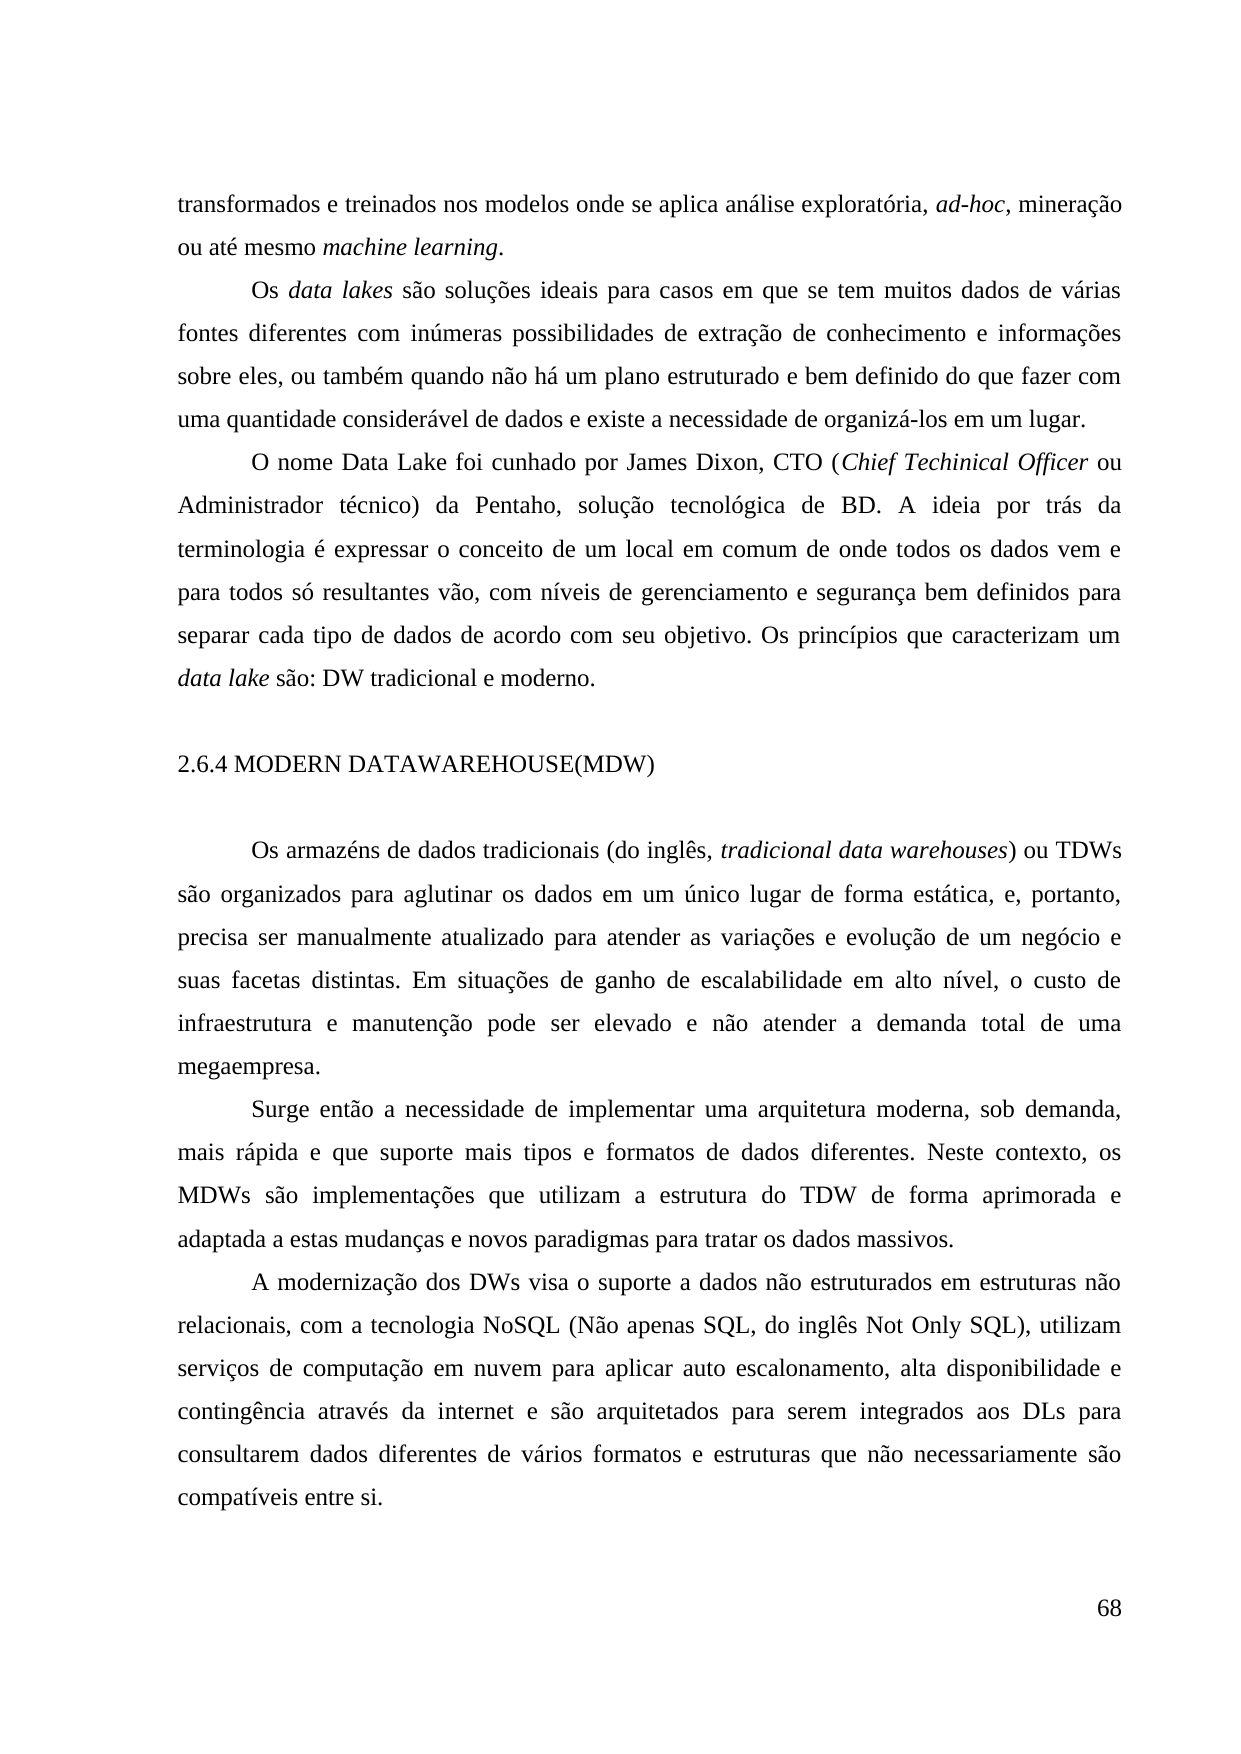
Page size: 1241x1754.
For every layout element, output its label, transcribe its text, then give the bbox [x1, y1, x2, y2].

text Os data lakes são soluções ideais para casos em que se tem muitos dados de várias fontes diferentes com inúmeras possibilidades de extração de conhecimento e informações sobre eles, ou também quando não há um plano estruturado e bem definido do que fazer com uma quantidade considerável de dados e existe a necessidade de organizá-los em um lugar. [177, 275, 1122, 433]
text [177, 189, 1122, 261]
text Surge então a necessidade de implementar uma arquitetura moderna, sob demanda, mais rápida e que suporte mais tipos e formatos de dados diferentes. Neste contexto, os MDWs são implementações que utilizam a estrutura do TDW de forma aprimorada e adaptada a estas mudanças e novos paradigmas para tratar os dados massivos. [177, 1094, 1122, 1252]
subtitle 2.6.4 MODERN DATAWAREHOUSE(MDW) [177, 749, 1122, 778]
text Os armazéns de dados tradicionais (do inglês, tradicional data warehouses) ou TDWs são organizados para aglutinar os dados em um único lugar de forma estática, e, portanto, precisa ser manualmente atualizado para atender as variações e evolução de um negócio e suas facetas distintas. Em situações de ganho de escalabilidade em alto nível, o custo de infraestrutura e manutenção pode ser elevado e não atender a demanda total de uma megaempresa. [177, 836, 1122, 1080]
text O nome Data Lake foi cunhado por James Dixon, CTO (Chief Techinical Officer ou Administrador técnico) da Pentaho, solução tecnológica de BD. A ideia por trás da terminologia é expressar o conceito de um local em comum de onde todos os dados vem e para todos só resultantes vão, com níveis de gerenciamento e segurança bem definidos para separar cada tipo de dados de acordo com seu objetivo. Os princípios que caracterizam um data lake são: DW tradicional e moderno. [177, 447, 1122, 692]
text A modernização dos DWs visa o suporte a dados não estruturados em estruturas não relacionais, com a tecnologia NoSQL (Não apenas SQL, do inglês Not Only SQL), utilizam serviços de computação em nuvem para aplicar auto escalonamento, alta disponibilidade e contingência através da internet e são arquitetados para serem integrados aos DLs para consultarem dados diferentes de vários formatos e estruturas que não necessariamente são compatíveis entre si. [177, 1267, 1122, 1511]
